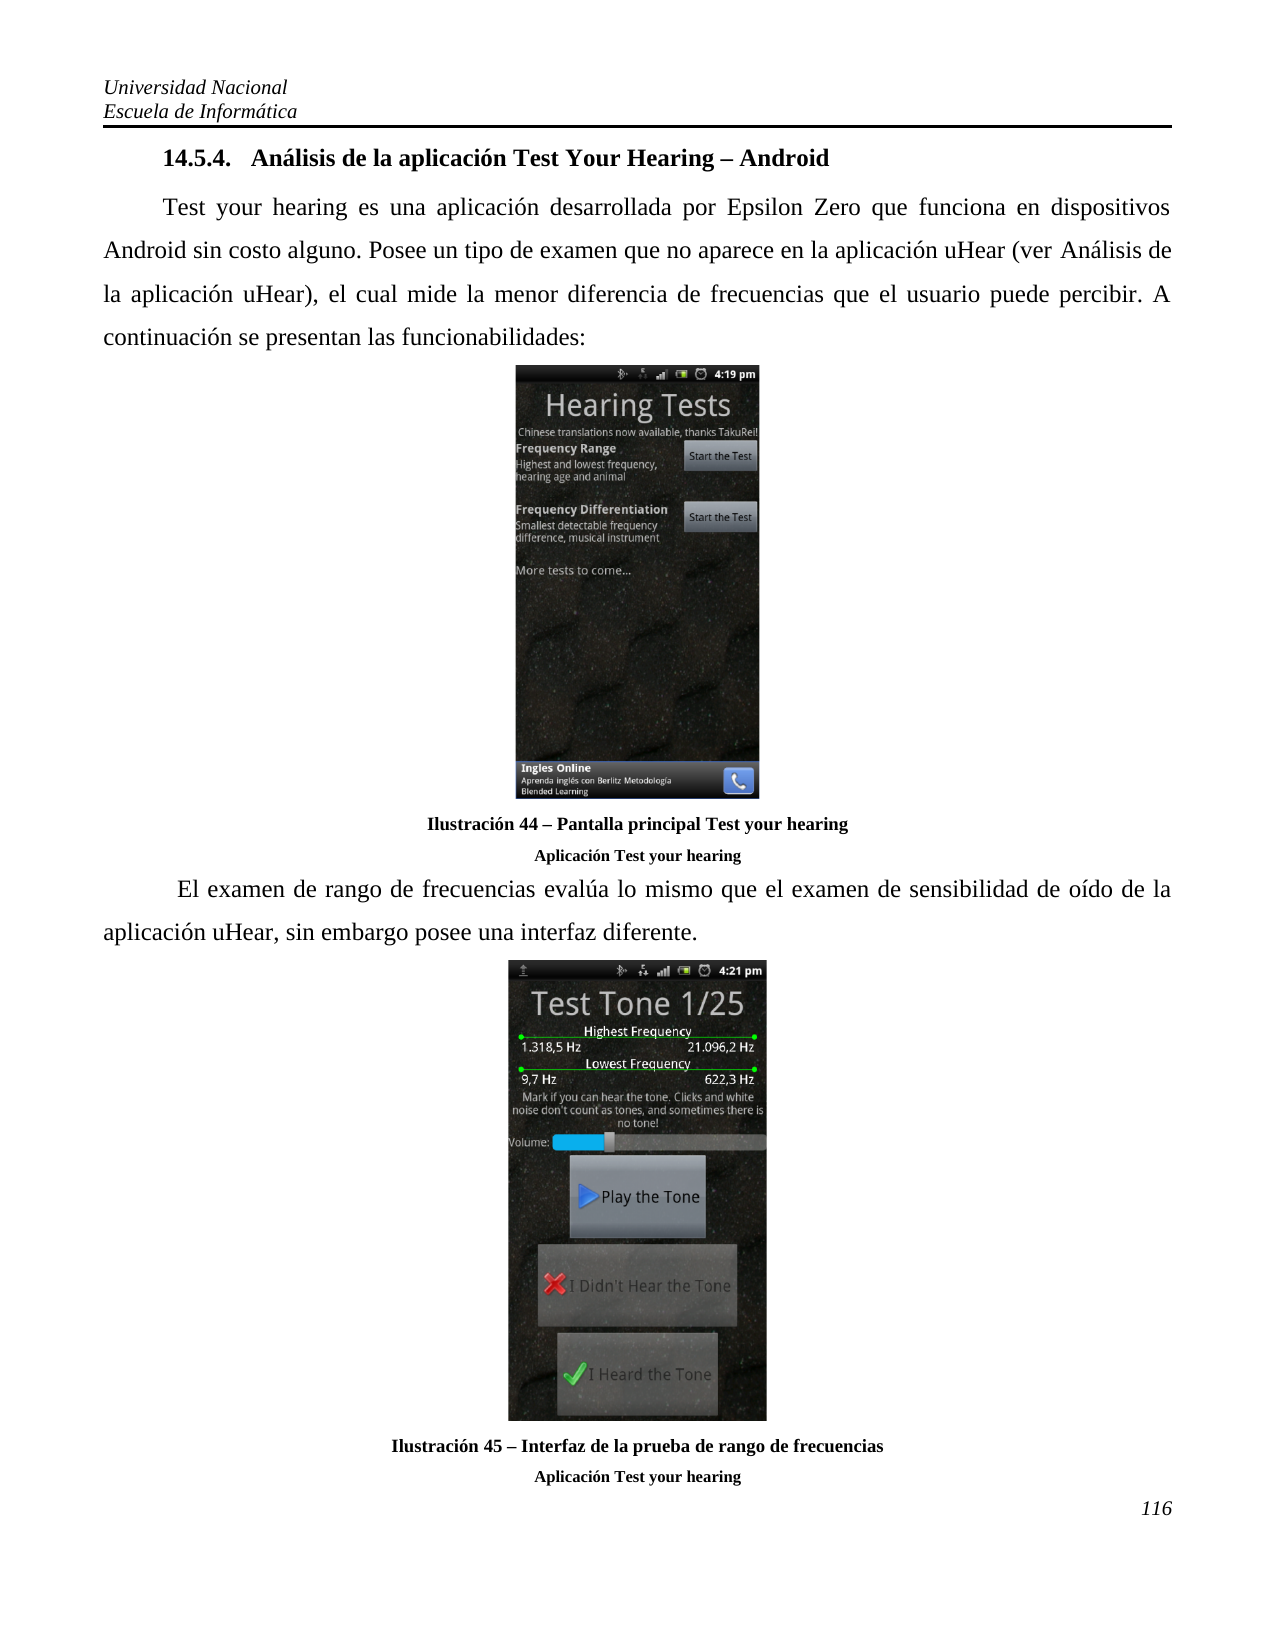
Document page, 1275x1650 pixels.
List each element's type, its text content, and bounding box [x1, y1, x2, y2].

text Aplicación Test your hearing [103, 1467, 1172, 1486]
picture [515, 365, 760, 799]
text El examen de rango de frecuencias evalúa lo mismo que el examen de sensibilidad de oído de la aplicación uHear, sin embargo posee una interfaz diferente. [103, 874, 1172, 946]
picture [508, 960, 767, 1421]
text Aplicación Test your hearing [103, 845, 1172, 864]
text Análisis de la aplicación Test Your Hearing – Android [162, 143, 1172, 172]
text Test your hearing es una aplicación desarrollada por Epsilon Zero que funciona en dispositivos Android sin costo alguno. Posee un tipo de examen que no aparece en la aplicación uHear (ver Análisis de la aplicación uHear), el cual mide la menor diferencia de frecuencias que el usuario puede percibir. A continuación se presentan las funcionabilidades: [103, 192, 1172, 351]
